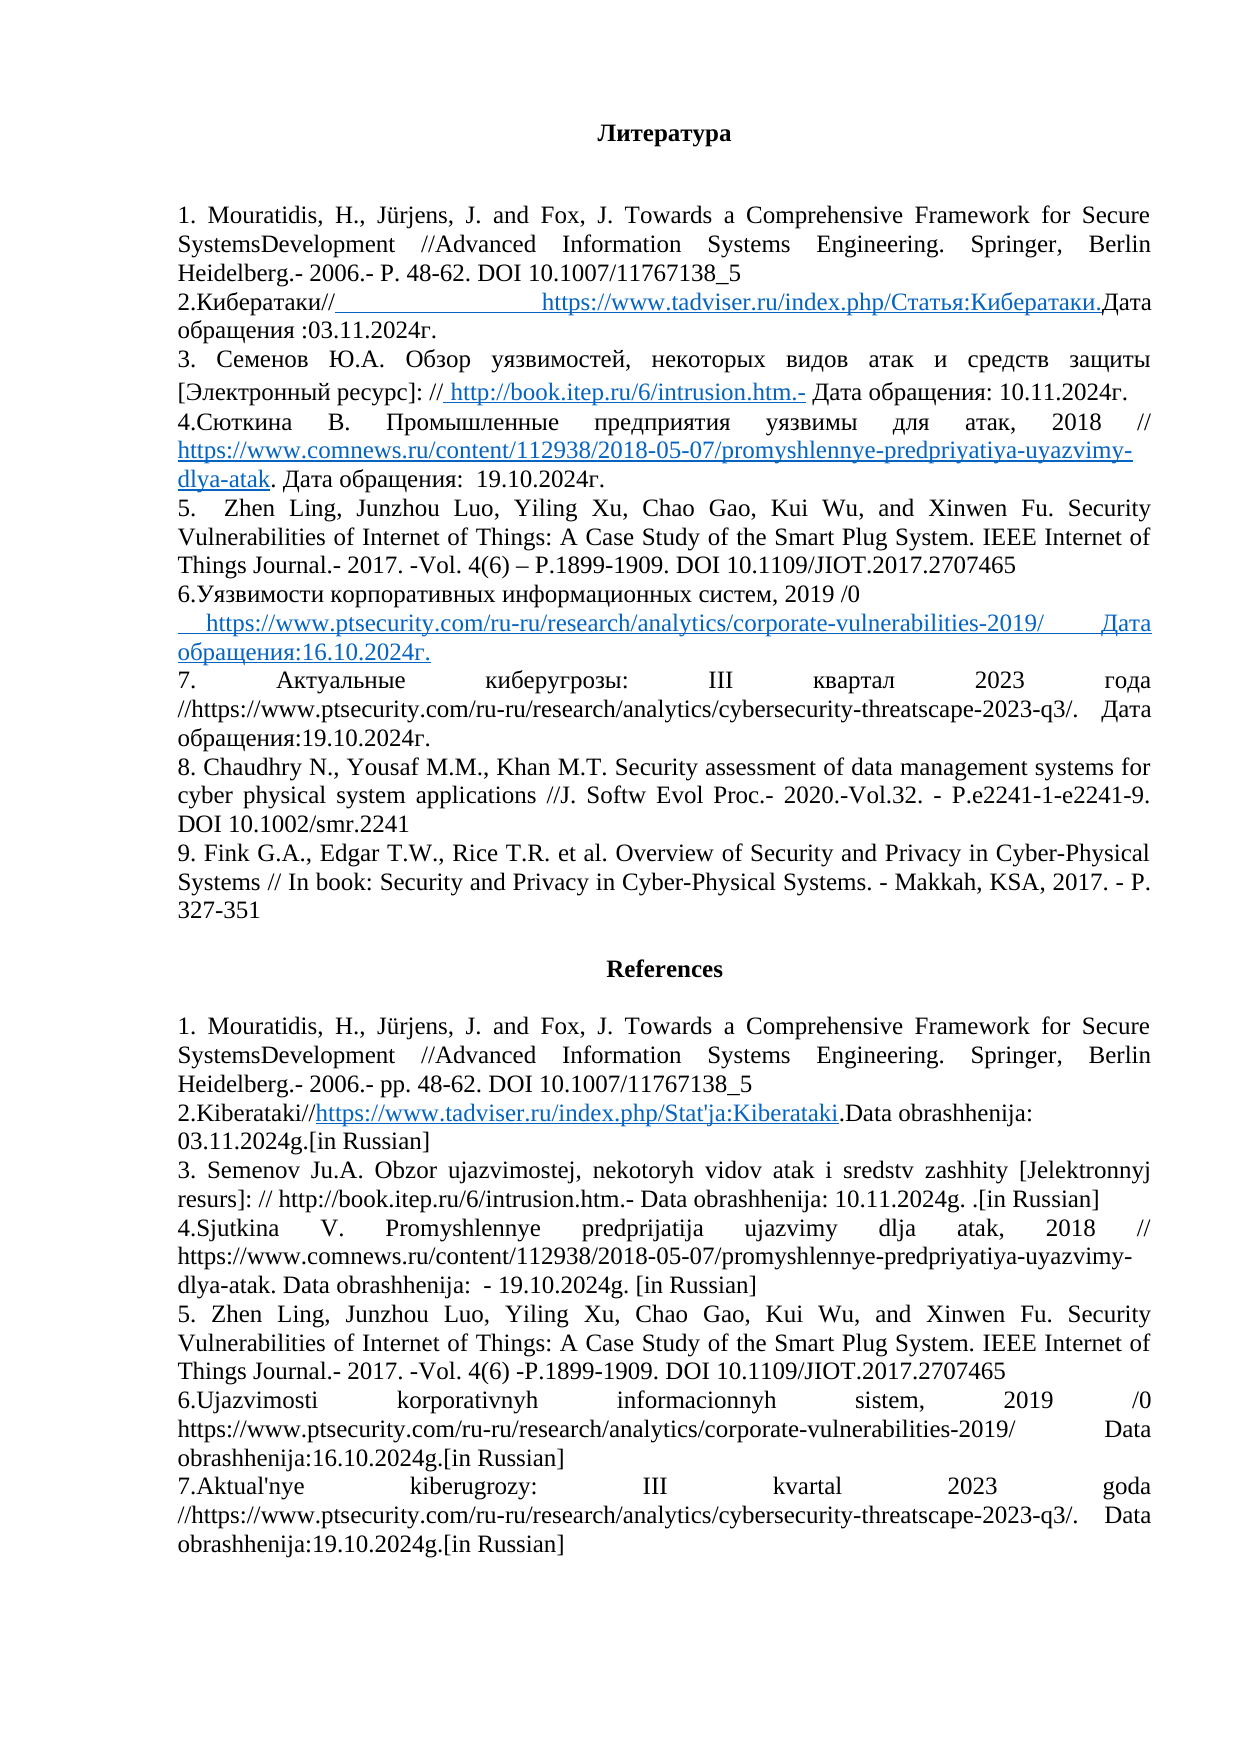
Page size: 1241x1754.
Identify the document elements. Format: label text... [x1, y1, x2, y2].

text 9. Fink G.A., Edgar T.W., Rice T.R. et al. Overview of Security and Privacy in Cyber‐Physical Systems // In book: Security and Privacy in Cyber‐Physical Systems. - Makkah, KSA, 2017. - Р. 327-351 [177, 838, 1152, 925]
text Литература [177, 118, 1152, 147]
text 1. Mouratidis, H., Jürjens, J. and Fox, J. Towards a Comprehensive Framework for Secure SystemsDevelopment //Advanced Information Systems Engineering. Springer, Berlin Heidelberg.- 2006.- P. 48-62. DOI 10.1007/11767138_5 [177, 201, 1152, 287]
text 4.Sjutkina V. Promyshlennye predprijatija ujazvimy dlja atak, 2018 // https://www.comnews.ru/content/112938/2018-05-07/promyshlennye-predpriyatiya-uyazvimy-dlya-atak. Data obrashhenija: - 19.10.2024g. [in Russian] [177, 1213, 1152, 1299]
text 2.Kiberataki//https://www.tadviser.ru/index.php/Stat'ja:Kiberataki.Data obrashhenija: [177, 1098, 1152, 1126]
text 7. Актуальные киберугрозы: III квартал 2023 года //https://www.ptsecurity.com/ru-ru/research/analytics/cybersecurity-threatscape-2023-q3/. Дата обращения:19.10.2024г. [177, 665, 1152, 752]
text 4.Сюткина В. Промышленные предприятия уязвимы для атак, 2018 // https://www.comnews.ru/content/112938/2018-05-07/promyshlennye-predpriyatiya-uyazvimy-dlya-atak. Дата обращения: 19.10.2024г. [177, 407, 1152, 493]
text 1. Mouratidis, H., Jürjens, J. and Fox, J. Towards a Comprehensive Framework for Secure SystemsDevelopment //Advanced Information Systems Engineering. Springer, Berlin Heidelberg.- 2006.- pp. 48-62. DOI 10.1007/11767138_5 [177, 1011, 1152, 1098]
text 6.Ujazvimosti korporativnyh informacionnyh sistem, 2019 /0 https://www.ptsecurity.com/ru-ru/research/analytics/corporate-vulnerabilities-2019/ Data obrashhenija:16.10.2024g.[in Russian] [177, 1385, 1152, 1471]
text 7.Aktual'nye kiberugrozy: III kvartal 2023 goda //https://www.ptsecurity.com/ru-ru/research/analytics/cybersecurity-threatscape-2023-q3/. Data obrashhenija:19.10.2024g.[in Russian] [177, 1471, 1152, 1558]
text 03.11.2024g.[in Russian] [177, 1126, 1152, 1155]
text 3. Semenov Ju.A. Obzor ujazvimostej, nekotoryh vidov atak i sredstv zashhity [Jelektronnyj resurs]: // http://book.itep.ru/6/intrusion.htm.- Data obrashhenija: 10.11.2024g. .[in Russian] [177, 1155, 1152, 1213]
text 3. Семенов Ю.А. Обзор уязвимостей, некоторых видов атак и средств защиты [Электронный ресурс]: // http://book.itep.ru/6/intrusion.htm.- Дата обращения: 10.11.2024г. [177, 344, 1152, 407]
text 8. Chaudhry N., Yousaf M.M., Khan M.T. Security assessment of data management systems for cyber physical system applications //J. Softw Evol Proc.- 2020.-Vol.32. - P.e2241-1-е2241-9. DOI 10.1002/smr.2241 [177, 752, 1152, 838]
text 6.Уязвимости корпоративных информационных систем, 2019 /0 [177, 579, 1152, 608]
text 5. Zhen Ling, Junzhou Luo, Yiling Xu, Chao Gao, Kui Wu, and Xinwen Fu. Security Vulnerabilities of Internet of Things: A Case Study of the Smart Plug System. IEEE Internet of Things Journal.- 2017. -Vol. 4(6) -P.1899-1909. DOI 10.1109/JIOT.2017.2707465 [177, 1299, 1152, 1385]
text https://www.ptsecurity.com/ru-ru/research/analytics/corporate-vulnerabilities-2019/ Дата обращения:16.10.2024г. [177, 634, 1152, 665]
text 5. Zhen Ling, Junzhou Luo, Yiling Xu, Chao Gao, Kui Wu, and Xinwen Fu. Security Vulnerabilities of Internet of Things: A Case Study of the Smart Plug System. IEEE Internet of Things Journal.- 2017. -Vol. 4(6) – P.1899-1909. DOI 10.1109/JIOT.2017.2707465 [177, 493, 1152, 579]
text https://www.ptsecurity.com/ru-ru/research/analytics/corporate-vulnerabilities-2019/ Дата обращения:16.10.2024г. [177, 608, 1152, 633]
text 2.Кибератаки// https://www.tadviser.ru/index.php/Статья:Кибератаки.Дата обращения :03.11.2024г. [177, 287, 1152, 344]
text References [177, 954, 1152, 983]
